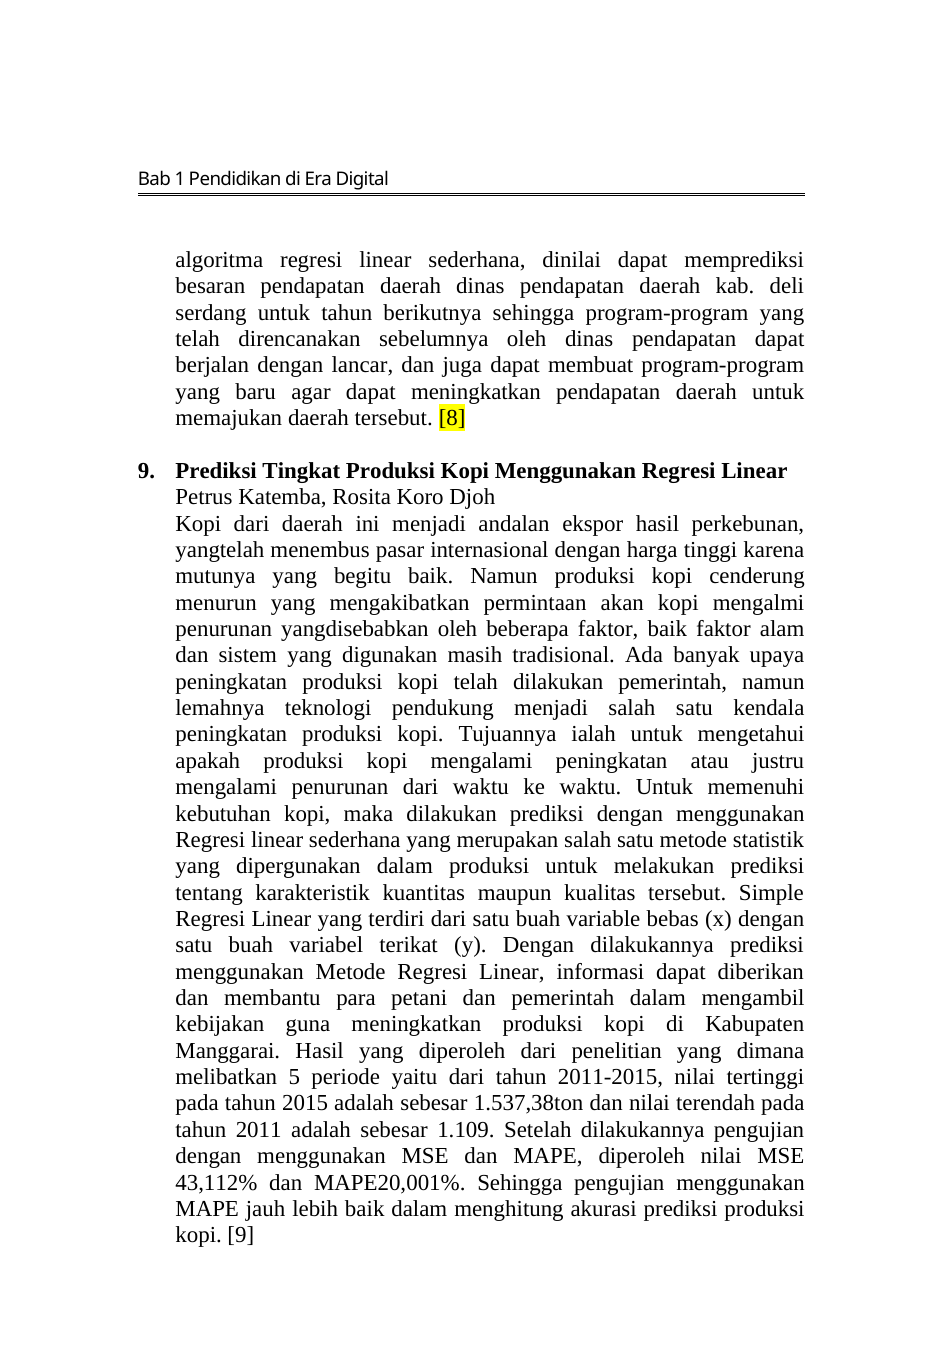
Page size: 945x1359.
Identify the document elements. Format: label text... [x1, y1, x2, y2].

list Kopi dari daerah ini menjadi andalan ekspor hasil perkebunan, yangtelah menembus pasar internasional dengan harga tinggi karena mutunya yang begitu baik. Namun produksi kopi cenderung menurun yang mengakibatkan permintaan akan kopi mengalmi penurunan yangdisebabkan oleh beberapa faktor, baik faktor alam dan sistem yang digunakan masih tradisional. Ada banyak upaya peningkatan produksi kopi telah dilakukan pemerintah, namun lemahnya teknologi pendukung menjadi salah satu kendala peningkatan produksi kopi. Tujuannya ialah untuk mengetahui apakah produksi kopi mengalami peningkatan atau justru mengalami penurunan dari waktu ke waktu. Untuk memenuhi kebutuhan kopi, maka dilakukan prediksi dengan menggunakan Regresi linear sederhana yang merupakan salah satu metode statistik yang dipergunakan dalam produksi untuk melakukan prediksi tentang karakteristik kuantitas maupun kualitas tersebut. Simple Regresi Linear yang terdiri dari satu buah variable bebas (x) dengan satu buah variabel terikat (y). Dengan dilakukannya prediksi menggunakan Metode Regresi Linear, informasi dapat diberikan dan membantu para petani dan pemerintah dalam mengambil kebijakan guna meningkatkan produksi kopi di Kabupaten Manggarai. Hasil yang diperoleh dari penelitian yang dimana melibatkan 5 periode yaitu dari tahun 2011-2015, nilai tertinggi pada tahun 2015 adalah sebesar 1.537,38ton dan nilai terendah pada tahun 2011 adalah sebesar 1.109. Setelah dilakukannya pengujian dengan menggunakan MSE dan MAPE, diperoleh nilai MSE 43,112% dan MAPE20,001%. Sehingga pengujian menggunakan MAPE jauh lebih baik dalam menghitung akurasi prediksi produksi kopi. [9] [175, 510, 805, 1248]
list Petrus Katemba, Rosita Koro Djoh [175, 483, 805, 510]
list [175, 246, 805, 431]
list Prediksi Tingkat Produksi Kopi Menggunakan Regresi Linear [138, 457, 805, 483]
